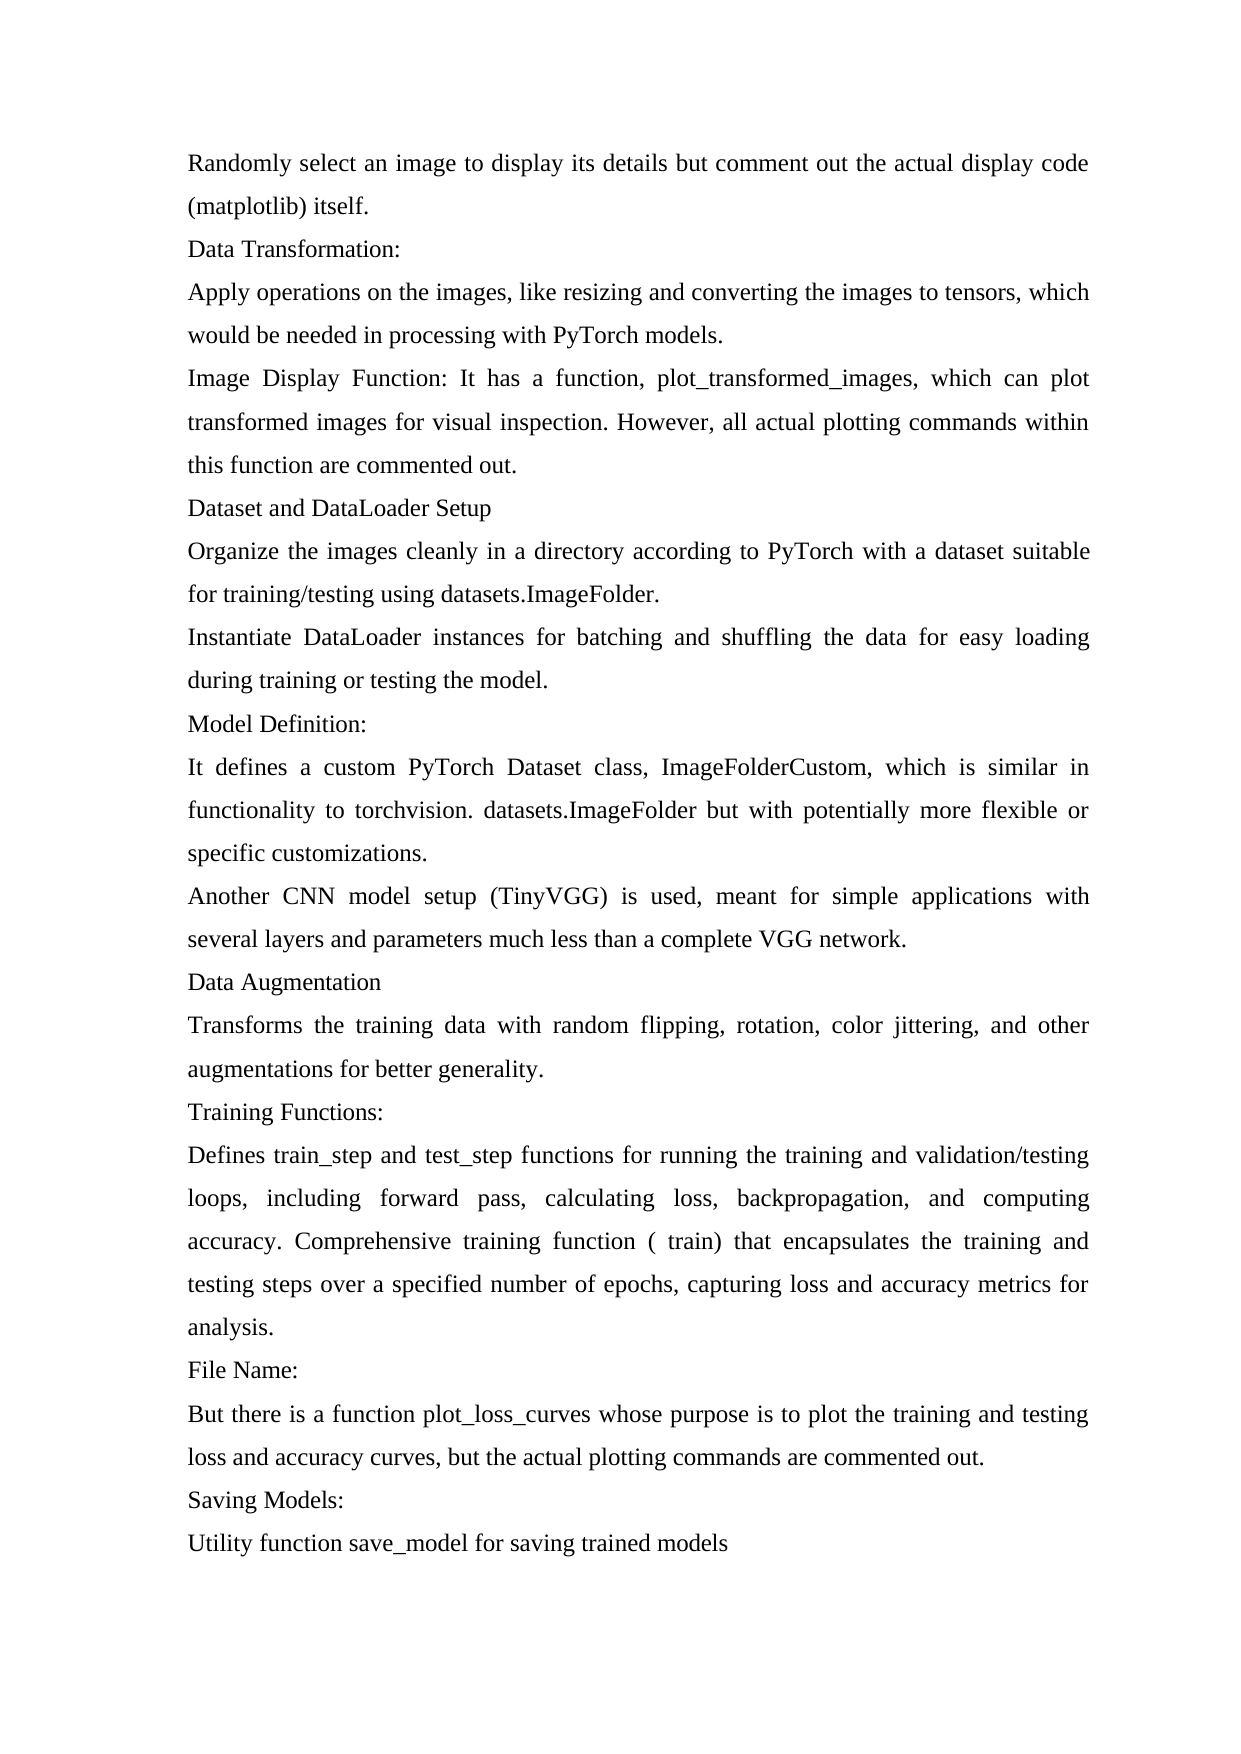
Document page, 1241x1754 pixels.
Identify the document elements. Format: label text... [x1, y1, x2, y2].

text Transforms the training data with random flipping, rotation, color jittering, and other augmentations for better generality. [187, 1011, 1090, 1082]
text Model Definition: [187, 709, 1219, 737]
text Organize the images cleanly in a directory according to PyTorch with a dataset suitable for training/testing using datasets.ImageFolder. [187, 536, 1091, 608]
text Dataset and DataLoader Setup [187, 493, 1219, 522]
text Randomly select an image to display its details but comment out the actual display code (matplotlib) itself. [187, 148, 1090, 220]
text Data Transformation: [187, 234, 1219, 263]
text Data Augmentation [187, 968, 1219, 996]
text Image Display Function: It has a function, plot_transformed_images, which can plot transformed images for visual inspection. However, all actual plotting commands within this function are commented out. [187, 363, 1090, 478]
text Another CNN model setup (TinyVGG) is used, meant for simple applications with several layers and parameters much less than a complete VGG network. [187, 881, 1090, 953]
text Defines train_step and test_step functions for running the training and validation/testing loops, including forward pass, calculating loss, backpropagation, and computing accuracy. Comprehensive training function ( train) that encapsulates the training and testing steps over a specified number of epochs, capturing loss and accuracy metrics for analysis. [187, 1140, 1090, 1341]
text Instantiate DataLoader instances for batching and shuffling the data for easy loading during training or testing the model. [187, 622, 1090, 694]
text Apply operations on the images, like resizing and converting the images to tensors, which would be needed in processing with PyTorch models. [187, 277, 1090, 349]
text Saving Models: [187, 1485, 1219, 1514]
text Training Functions: [187, 1097, 1219, 1126]
text But there is a function plot_loss_curves whose purpose is to plot the training and testing loss and accuracy curves, but the actual plotting commands are commented out. [187, 1399, 1090, 1471]
text It defines a custom PyTorch Dataset class, ImageFolderCustom, which is similar in functionality to torchvision. datasets.ImageFolder but with potentially more flexible or specific customizations. [187, 752, 1090, 867]
text Utility function save_model for saving trained models [187, 1528, 1219, 1557]
text File Name: [187, 1356, 1219, 1384]
